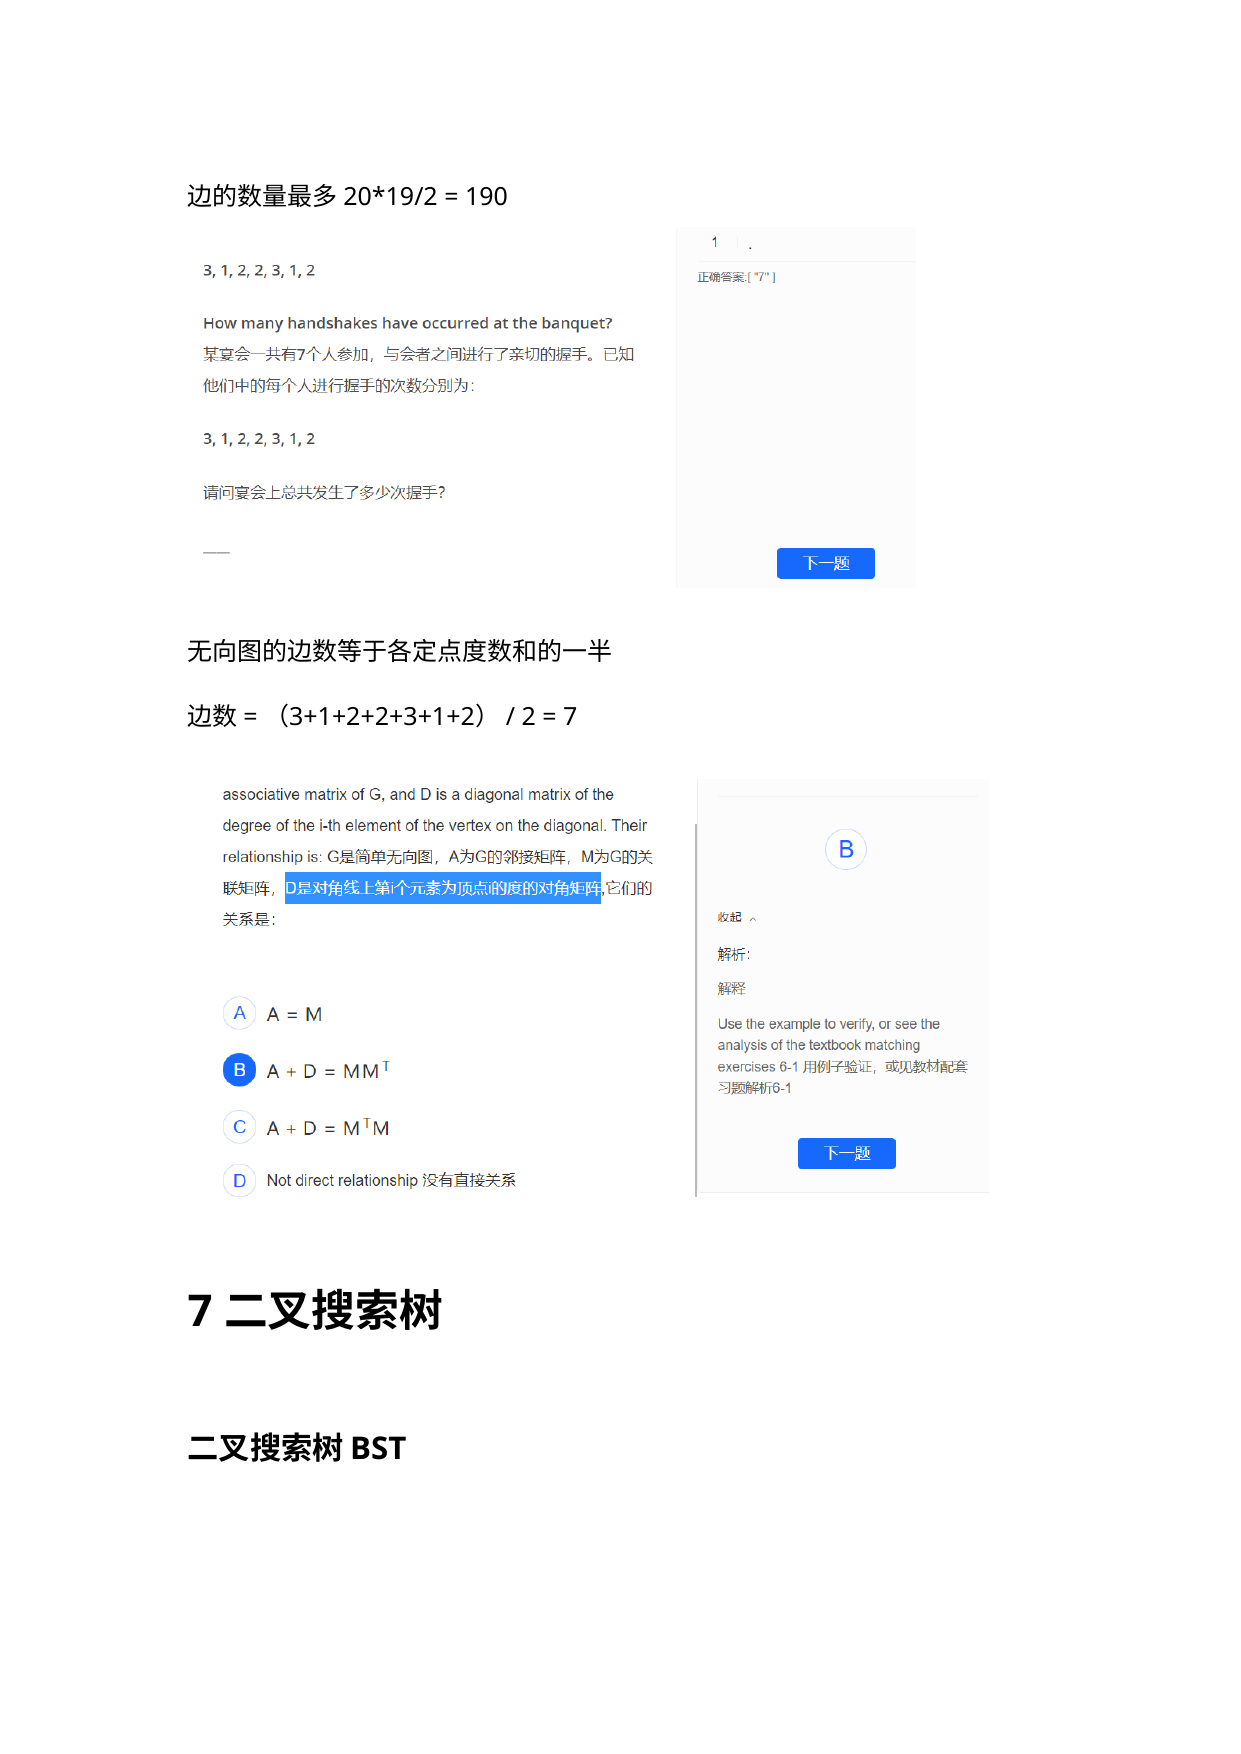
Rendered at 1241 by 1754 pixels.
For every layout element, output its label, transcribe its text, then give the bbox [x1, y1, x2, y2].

picture [187, 779, 989, 1197]
text 无向图的边数等于各定点度数和的一半 [187, 617, 1053, 682]
picture [187, 227, 916, 588]
text 7 二叉搜索树 [187, 1275, 1053, 1340]
text 边的数量最多 20*19/2 = 190 [187, 162, 1053, 227]
text 二叉搜索树BST [187, 1413, 1053, 1478]
text 边数 = （3+1+2+2+3+1+2） / 2 = 7 [187, 682, 1053, 747]
